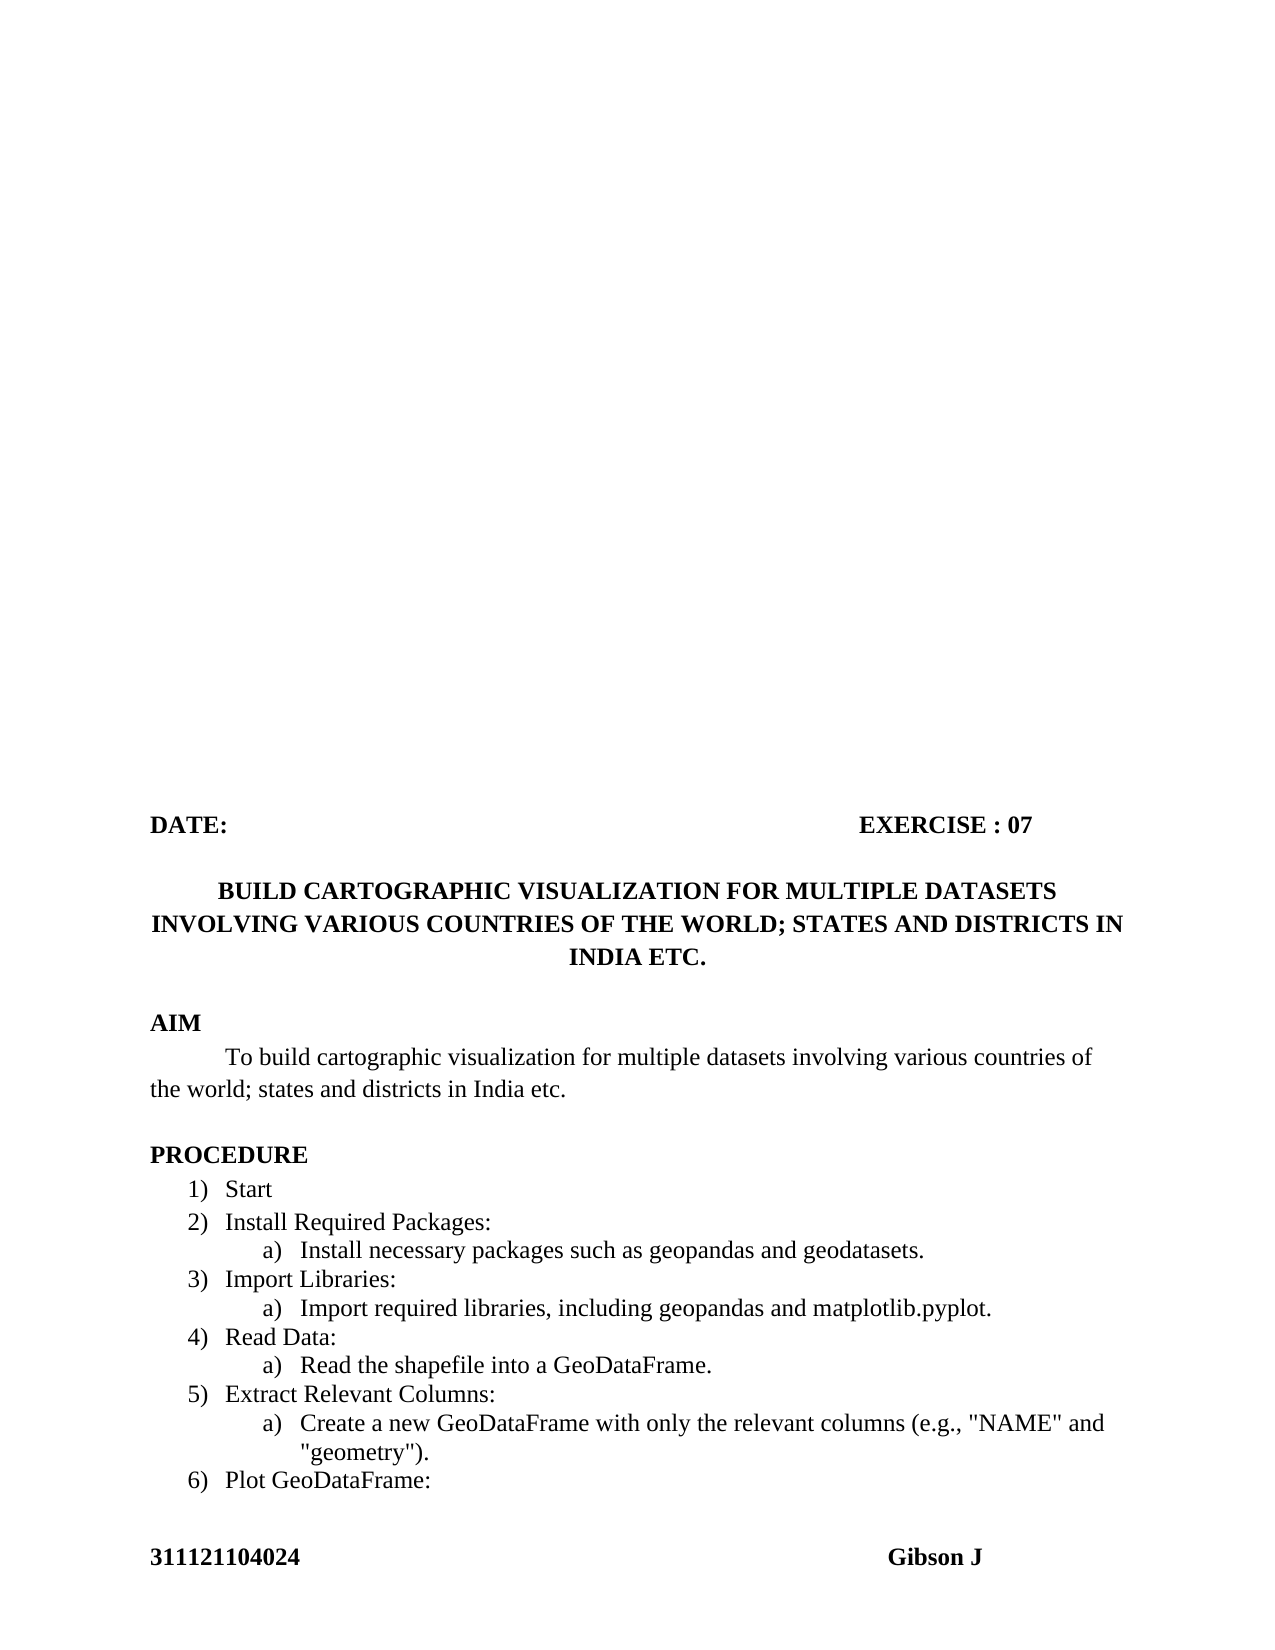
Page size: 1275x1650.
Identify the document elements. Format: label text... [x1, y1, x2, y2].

list Install Required Packages: [187, 1207, 1125, 1235]
list Create a new GeoDataFrame with only the relevant columns (e.g., "NAME" and "geometry"). [262, 1408, 1125, 1465]
text DATE: EXERCISE : 07 [150, 810, 1125, 839]
text AIM [150, 1008, 1125, 1037]
list Read Data: [187, 1322, 1125, 1350]
text To build cartographic visualization for multiple datasets involving various countries of the world; states and districts in India etc. [150, 1042, 1125, 1103]
list Import required libraries, including geopandas and matplotlib.pyplot. [262, 1293, 1125, 1322]
text BUILD CARTOGRAPHIC VISUALIZATION FOR MULTIPLE DATASETS INVOLVING VARIOUS COUNTRIES OF THE WORLD; STATES AND DISTRICTS IN INDIA ETC. [150, 876, 1125, 971]
list Import Libraries: [187, 1264, 1125, 1293]
list Plot GeoDataFrame: [187, 1465, 1125, 1494]
list Read the shapefile into a GeoDataFrame. [262, 1350, 1125, 1379]
list Extract Relevant Columns: [187, 1379, 1125, 1408]
list Start [187, 1174, 1125, 1202]
list Install necessary packages such as geopandas and geodatasets. [262, 1235, 1125, 1264]
text PROCEDURE [150, 1141, 1125, 1169]
